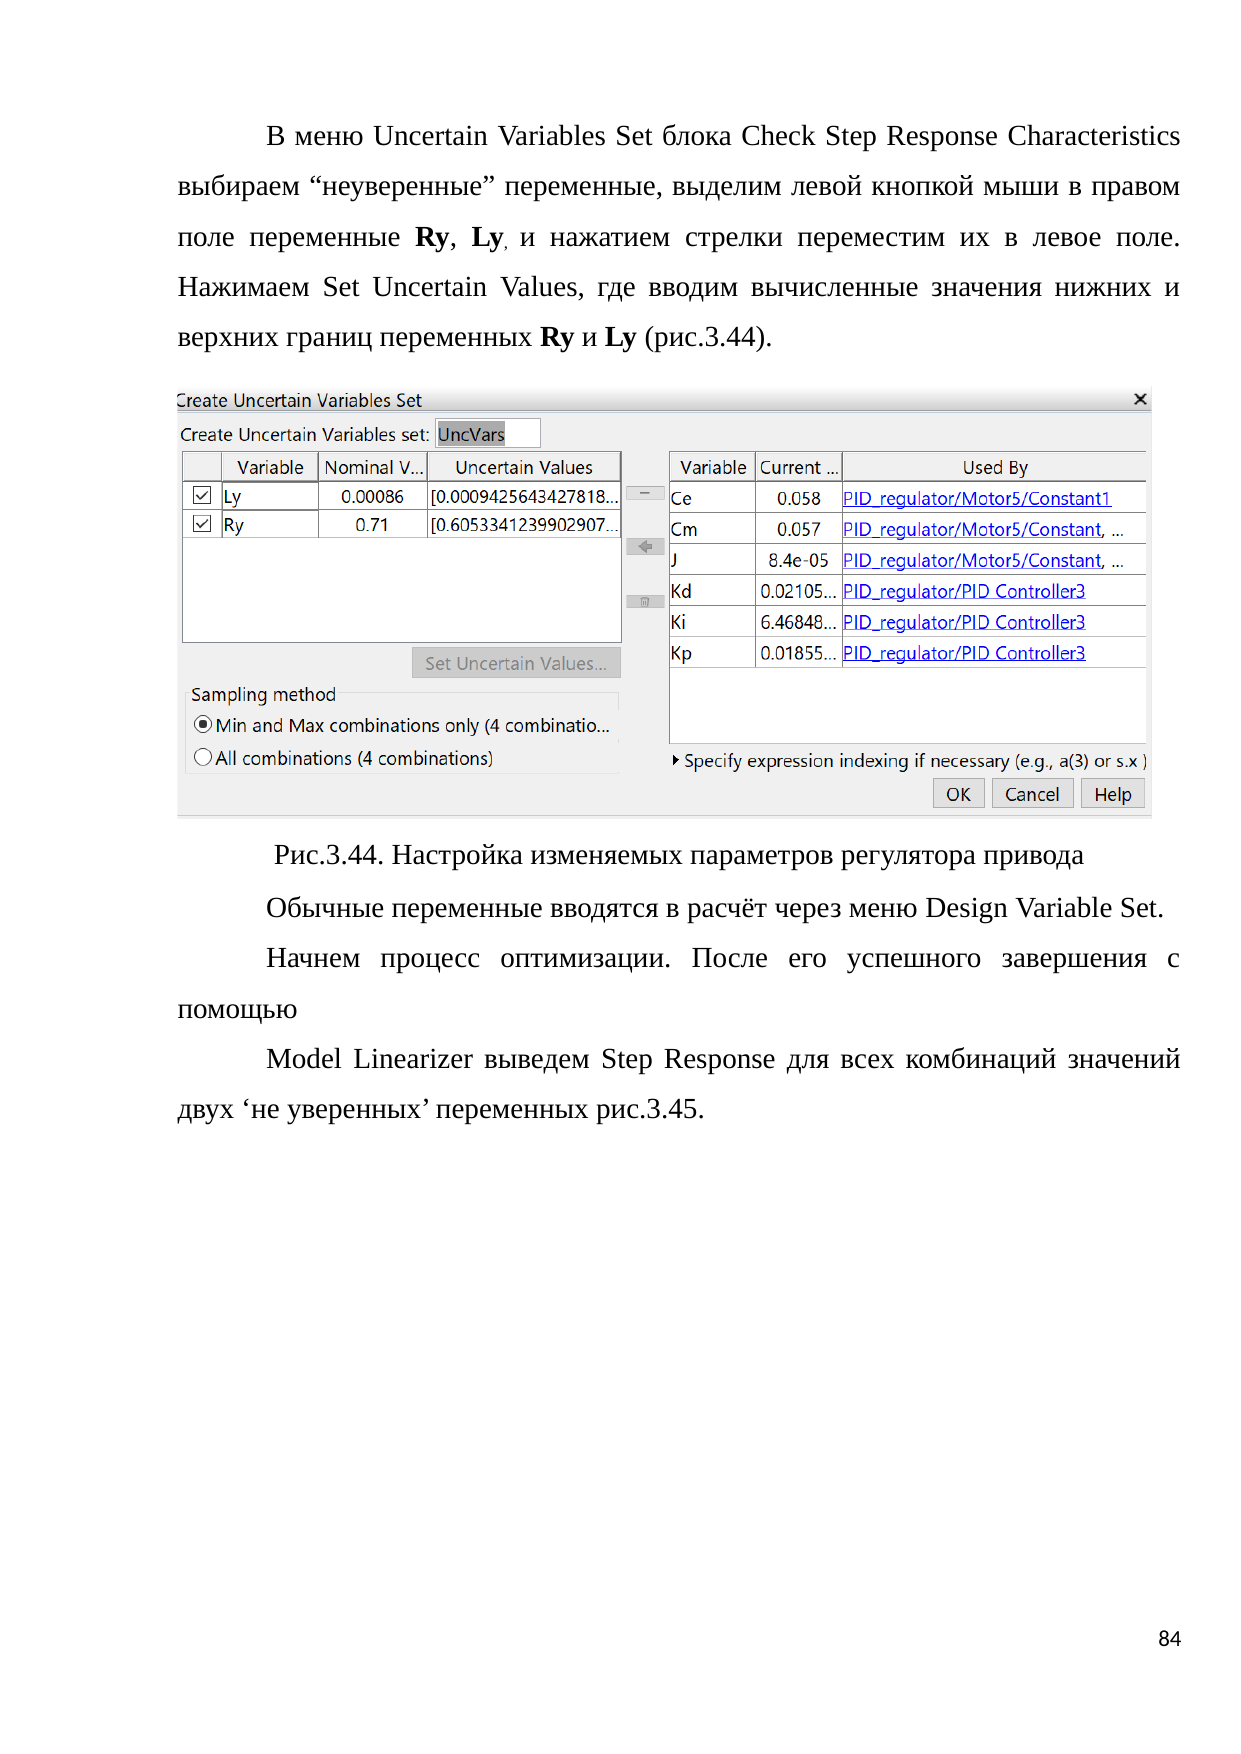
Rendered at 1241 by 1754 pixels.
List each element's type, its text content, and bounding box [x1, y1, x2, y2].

text Model Linearizer выведем Step Response для всех комбинаций значений двух ‘не уверенных’ переменных рис.3.45. [177, 1041, 1181, 1125]
text Рис.3.44. Настройка изменяемых параметров регулятора привода [177, 837, 1181, 871]
picture [177, 386, 1152, 819]
text Начнем процесс оптимизации. После его успешного завершения с помощью [177, 940, 1181, 1024]
text В меню Uncertain Variables Set блока Check Step Response Characteristics выбираем “неуверенные” переменные, выделим левой кнопкой мыши в правом поле переменные Ry, Ly, и нажатием стрелки переместим их в левое поле. Нажимаем Set Uncertain Values, где вводим вычисленные значения нижних и верхних границ переменных Ry и Ly (рис.3.44). [177, 118, 1181, 353]
text Обычные переменные вводятся в расчёт через меню Design Variable Set. [177, 890, 1181, 924]
